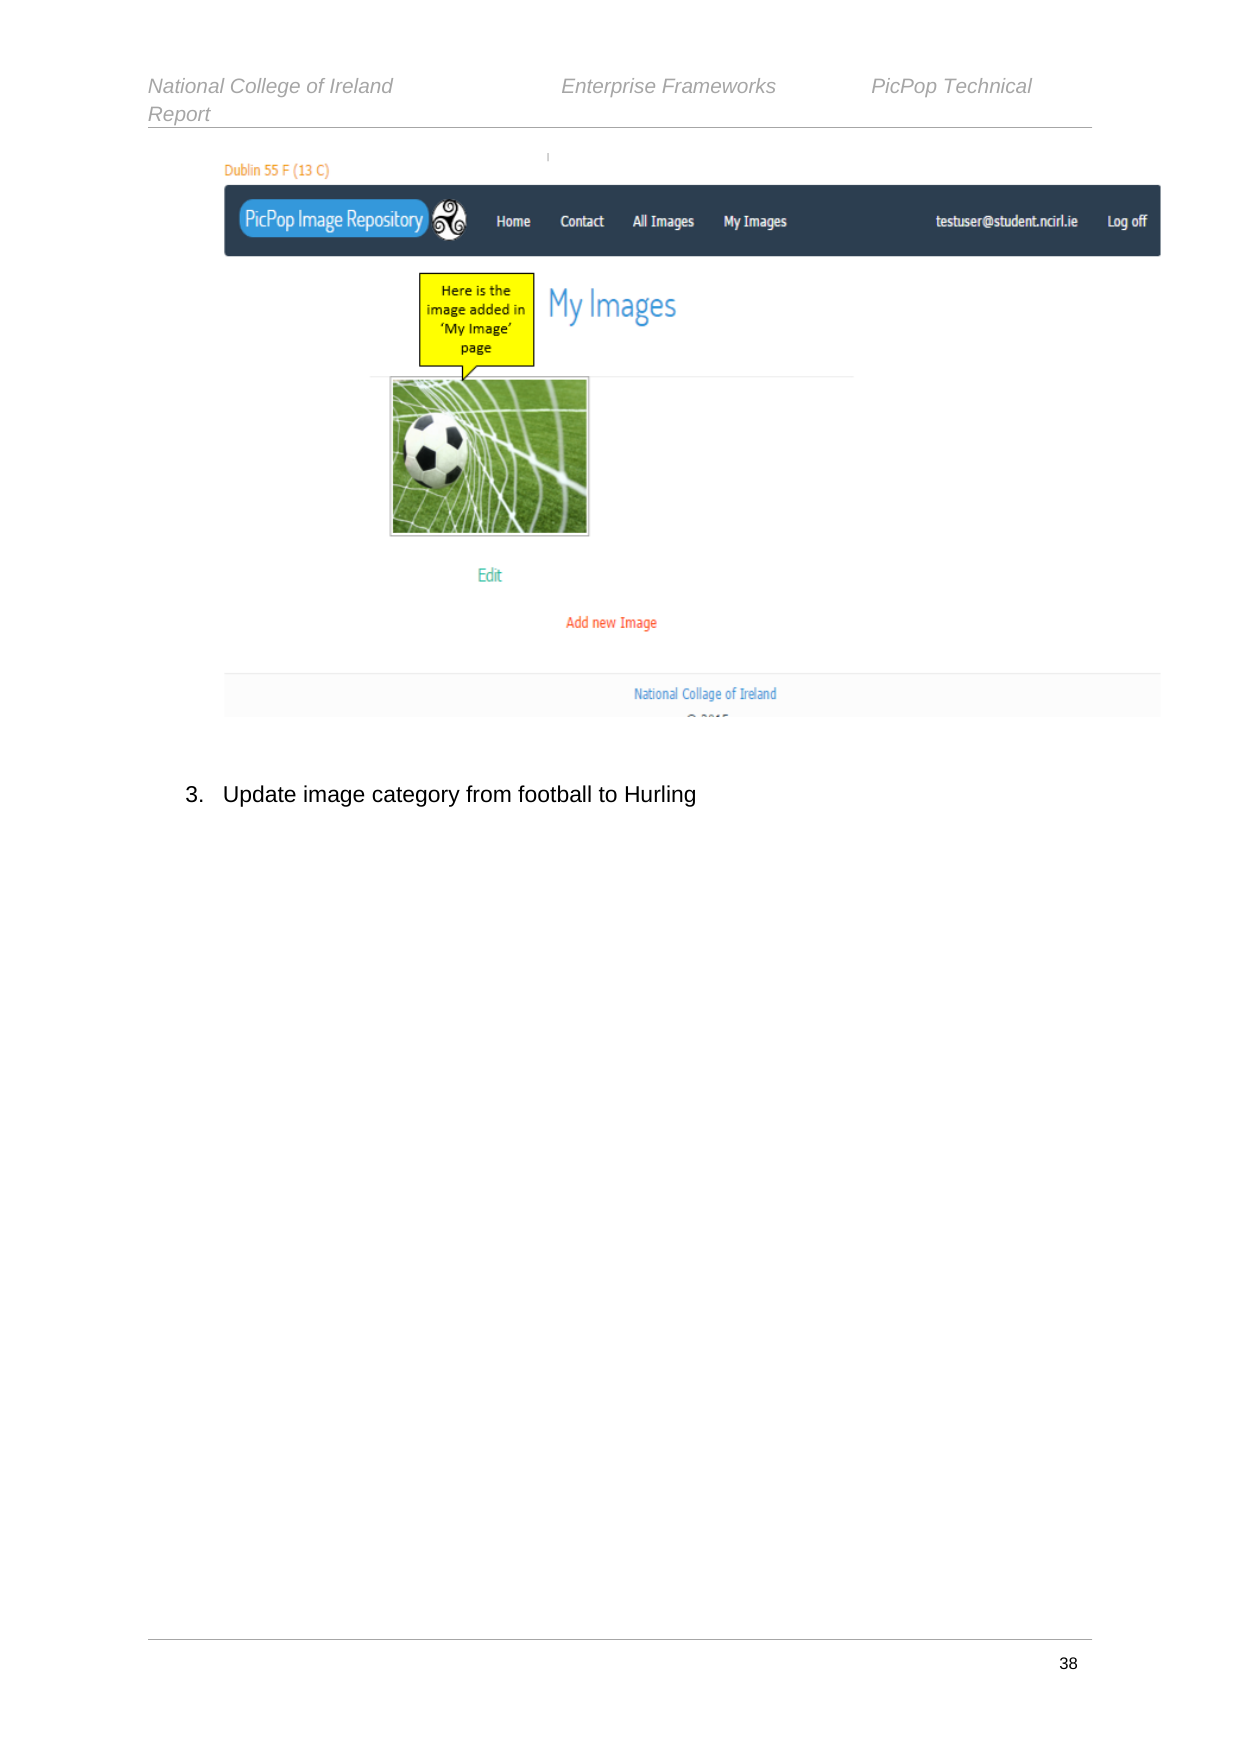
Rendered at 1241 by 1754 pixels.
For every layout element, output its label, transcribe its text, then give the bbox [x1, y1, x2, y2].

list Update image category from football to Hurling [185, 781, 1092, 807]
picture [222, 153, 1163, 717]
